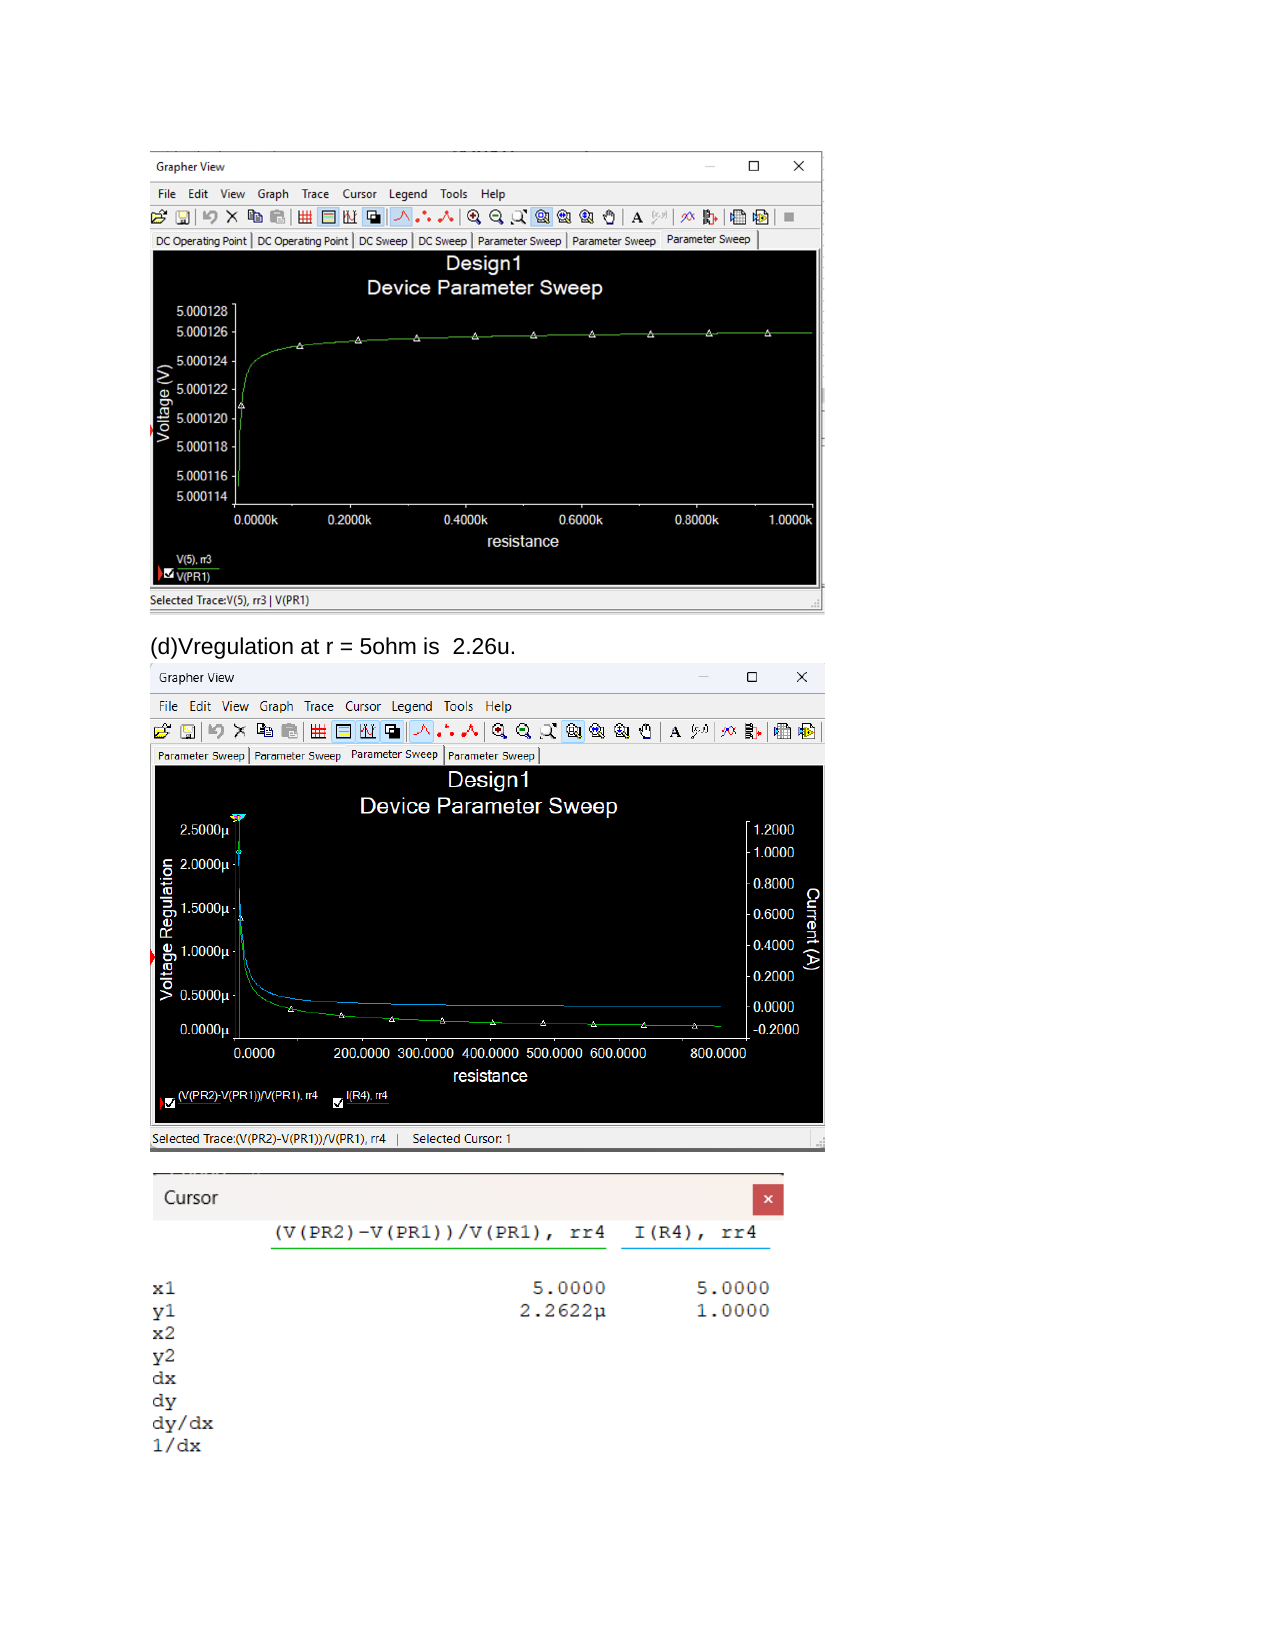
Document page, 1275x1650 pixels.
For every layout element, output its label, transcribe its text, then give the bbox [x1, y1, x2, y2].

text (d)Vregulation at r = 5ohm is 2.26u. [150, 633, 1125, 660]
picture [150, 151, 825, 615]
picture [150, 663, 825, 1152]
picture [153, 1173, 784, 1454]
